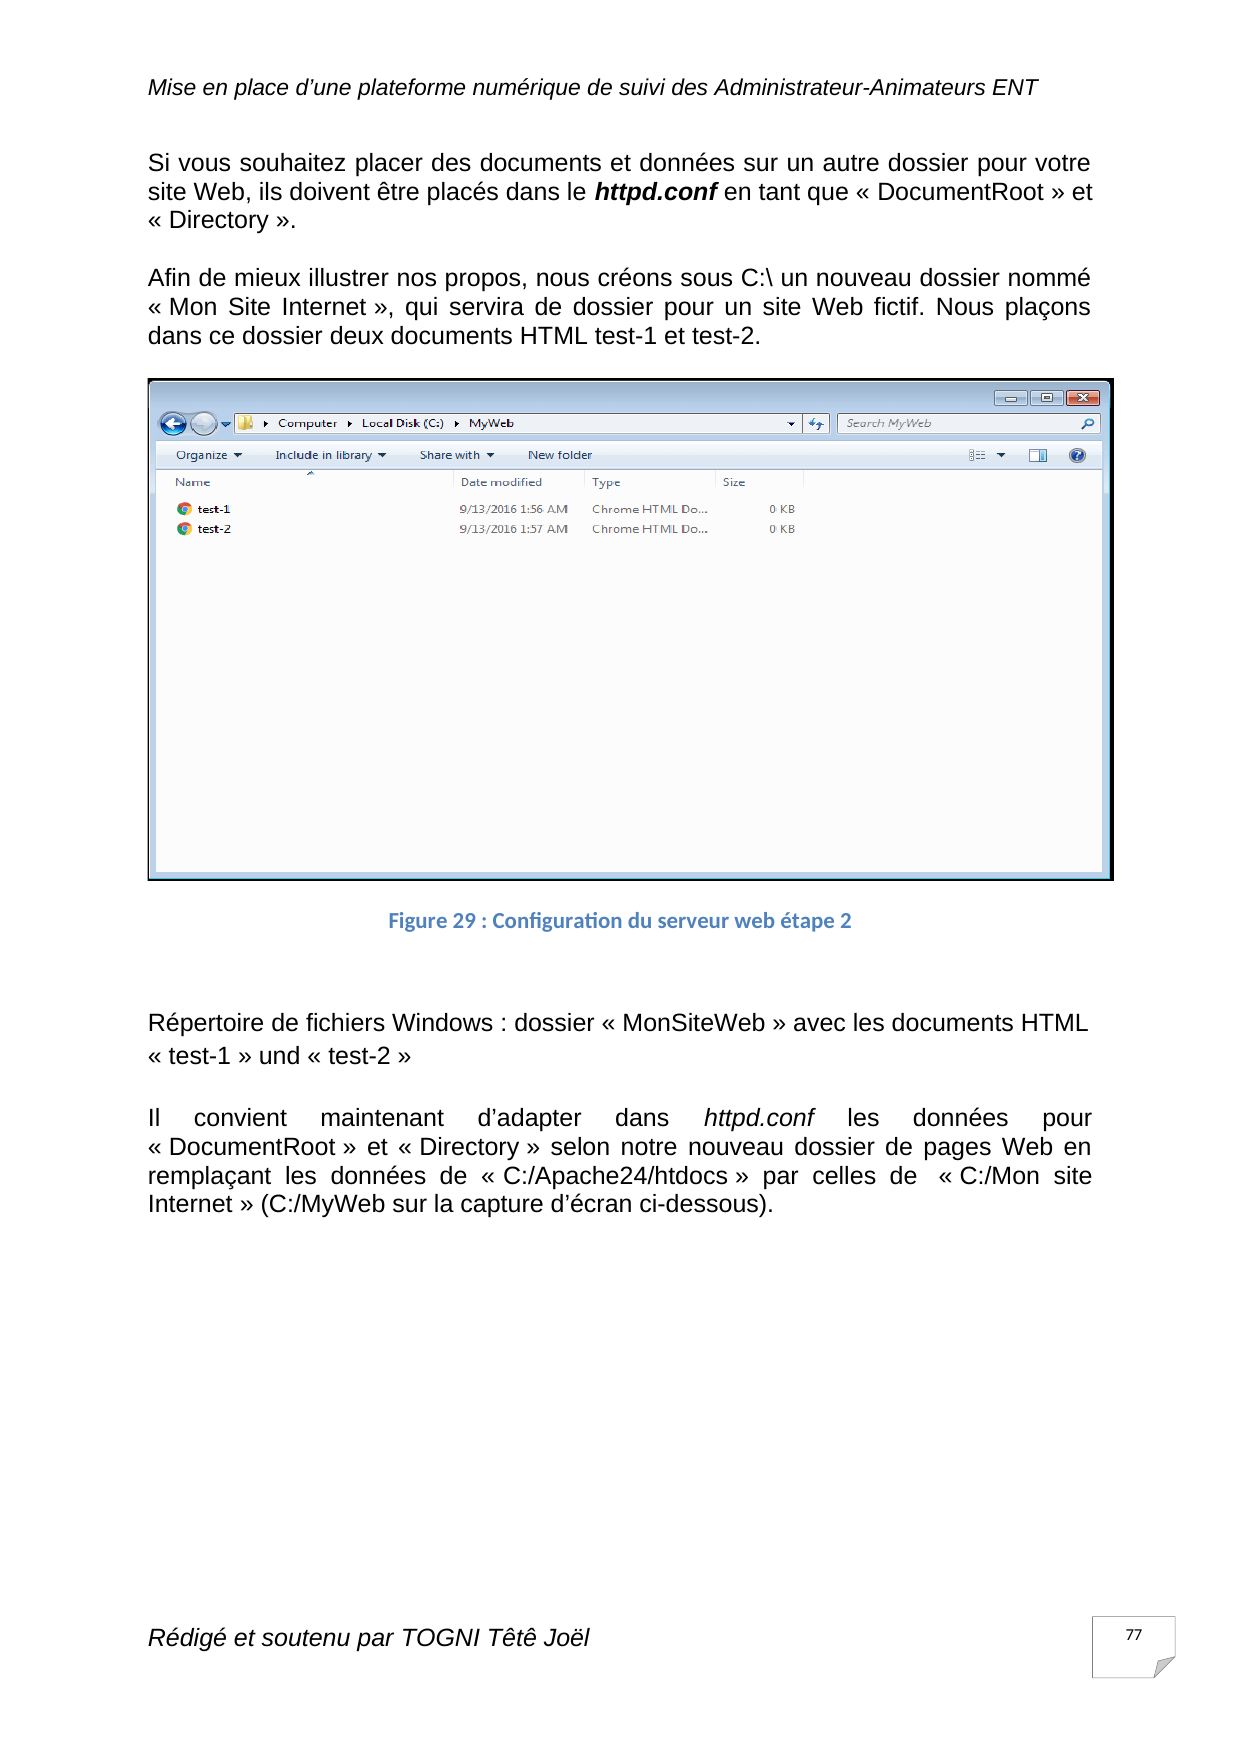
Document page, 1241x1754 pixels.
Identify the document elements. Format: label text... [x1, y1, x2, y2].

text Il convient maintenant d’adapter dans httpd.conf les données pour « DocumentRoot » et « Directory » selon notre nouveau dossier de pages Web en remplaçant les données de « C:/Apache24/htdocs » par celles de « C:/Mon site Internet » (C:/MyWeb sur la capture d’écran ci-dessous). [148, 1103, 1092, 1218]
text Figure 29 : Configuration du serveur web étape 2 [148, 906, 1092, 934]
text Si vous souhaitez placer des documents et données sur un autre dossier pour votre site Web, ils doivent être placés dans le httpd.conf en tant que « DocumentRoot » et « Directory ». [148, 148, 1092, 234]
text Afin de mieux illustrer nos propos, nous créons sous C:\ un nouveau dossier nommé « Mon Site Internet », qui servira de dossier pour un site Web fictif. Nous plaçons dans ce dossier deux documents HTML test-1 et test-2. [148, 263, 1092, 349]
picture [147, 378, 1114, 881]
text Répertoire de fichiers Windows : dossier « MonSiteWeb » avec les documents HTML « test-1 » und « test-2 » [148, 1008, 1092, 1070]
